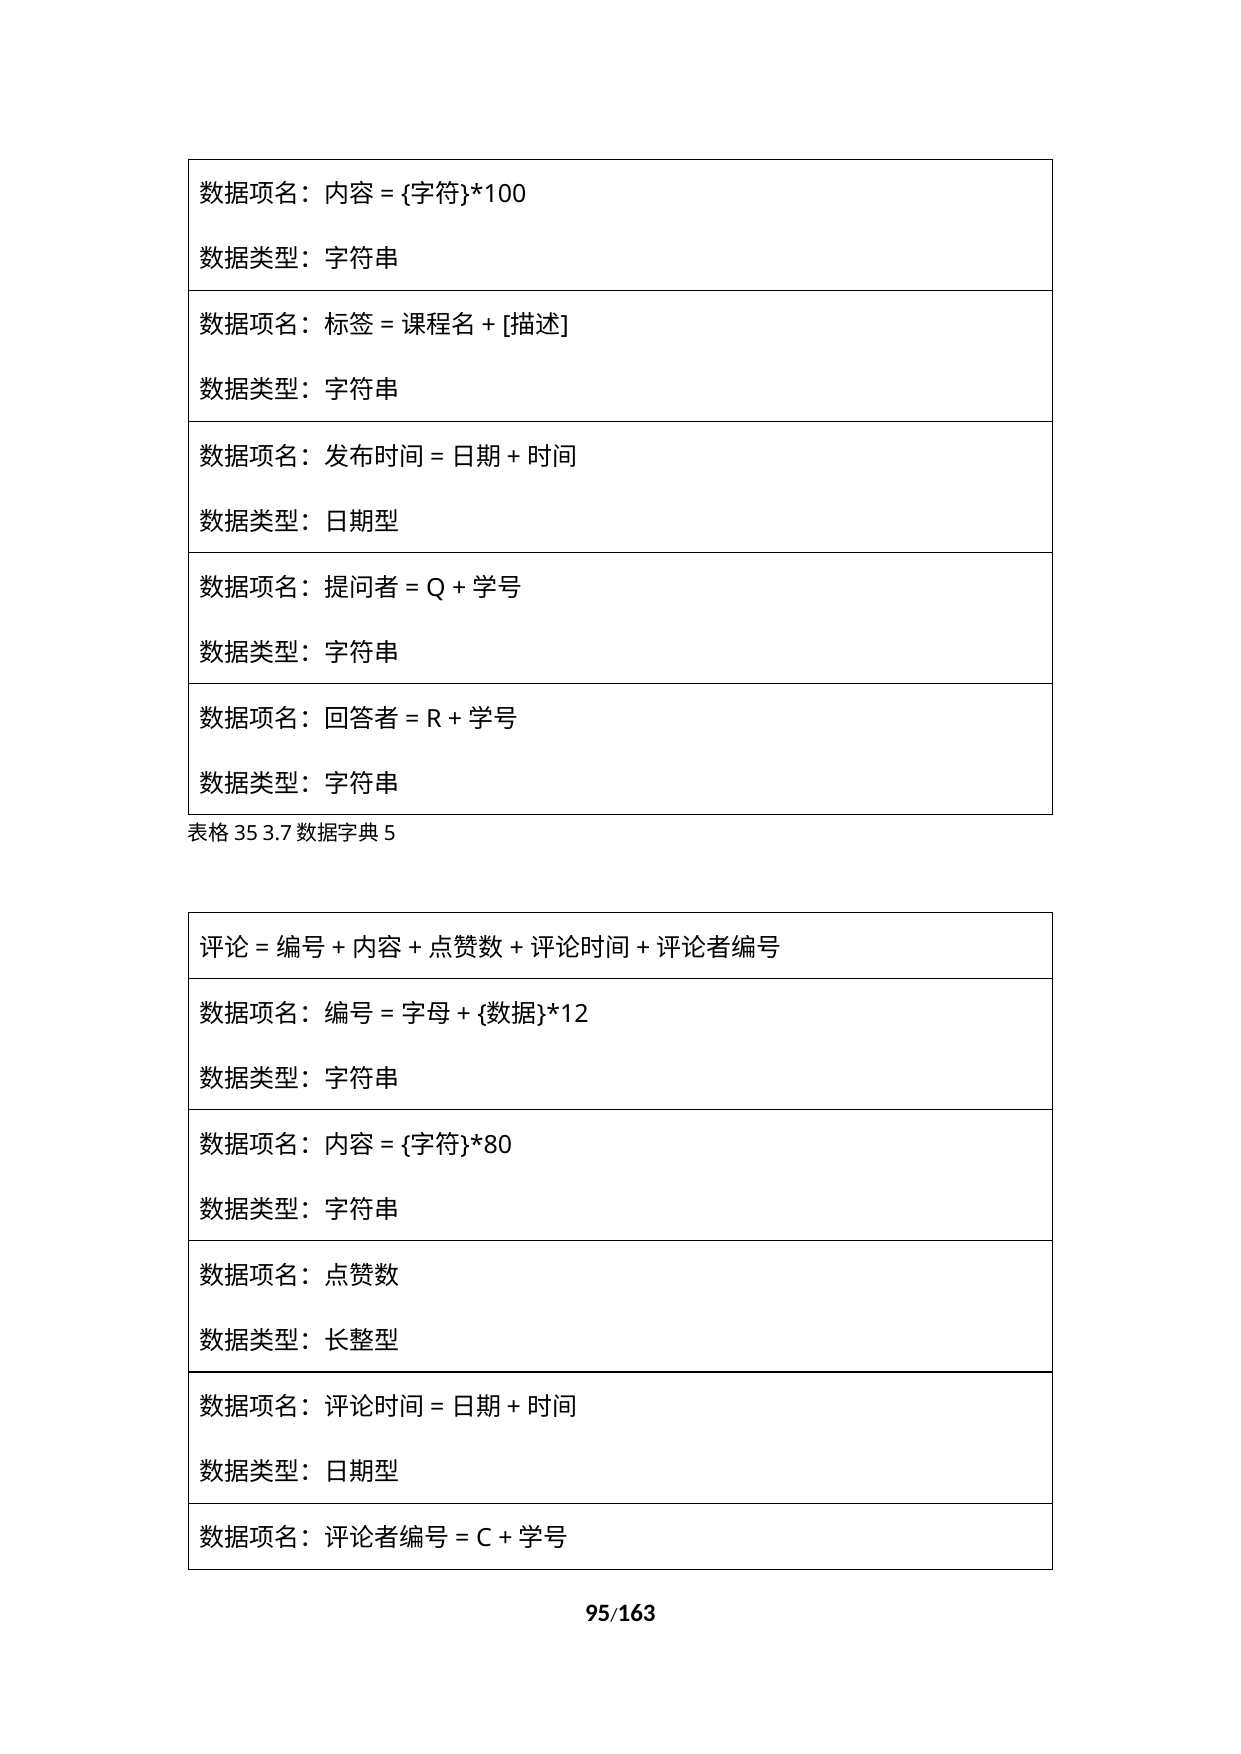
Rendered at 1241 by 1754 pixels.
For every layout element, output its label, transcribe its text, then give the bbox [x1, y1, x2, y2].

table_cell 数据项名：编号 = 字母 + {数据}*12 数据类型：字符串 [189, 979, 1052, 1109]
table_cell 数据项名：提问者 = Q + 学号 数据类型：字符串 [189, 553, 1052, 683]
text 表格 35 3.7数据字典5 [187, 815, 1053, 847]
table_cell 数据项名：内容 = {字符}*100 数据类型：字符串 [189, 160, 1052, 289]
table_cell 数据项名：点赞数 数据类型：长整型 [189, 1241, 1052, 1371]
table_cell 数据项名：发布时间 = 日期 + 时间 数据类型：日期型 [189, 422, 1052, 552]
table_cell 数据项名：评论时间 = 日期 + 时间 数据类型：日期型 [189, 1373, 1052, 1502]
table_cell 数据项名：内容 = {字符}*80 数据类型：字符串 [189, 1110, 1052, 1240]
table_cell 数据项名：标签 = 课程名 + [描述] 数据类型：字符串 [189, 291, 1052, 421]
table_header 评论 = 编号 + 内容 + 点赞数 + 评论时间 + 评论者编号 [189, 913, 1052, 978]
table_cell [189, 1504, 1052, 1568]
table_cell 数据项名：回答者 = R + 学号 数据类型：字符串 [189, 684, 1052, 814]
